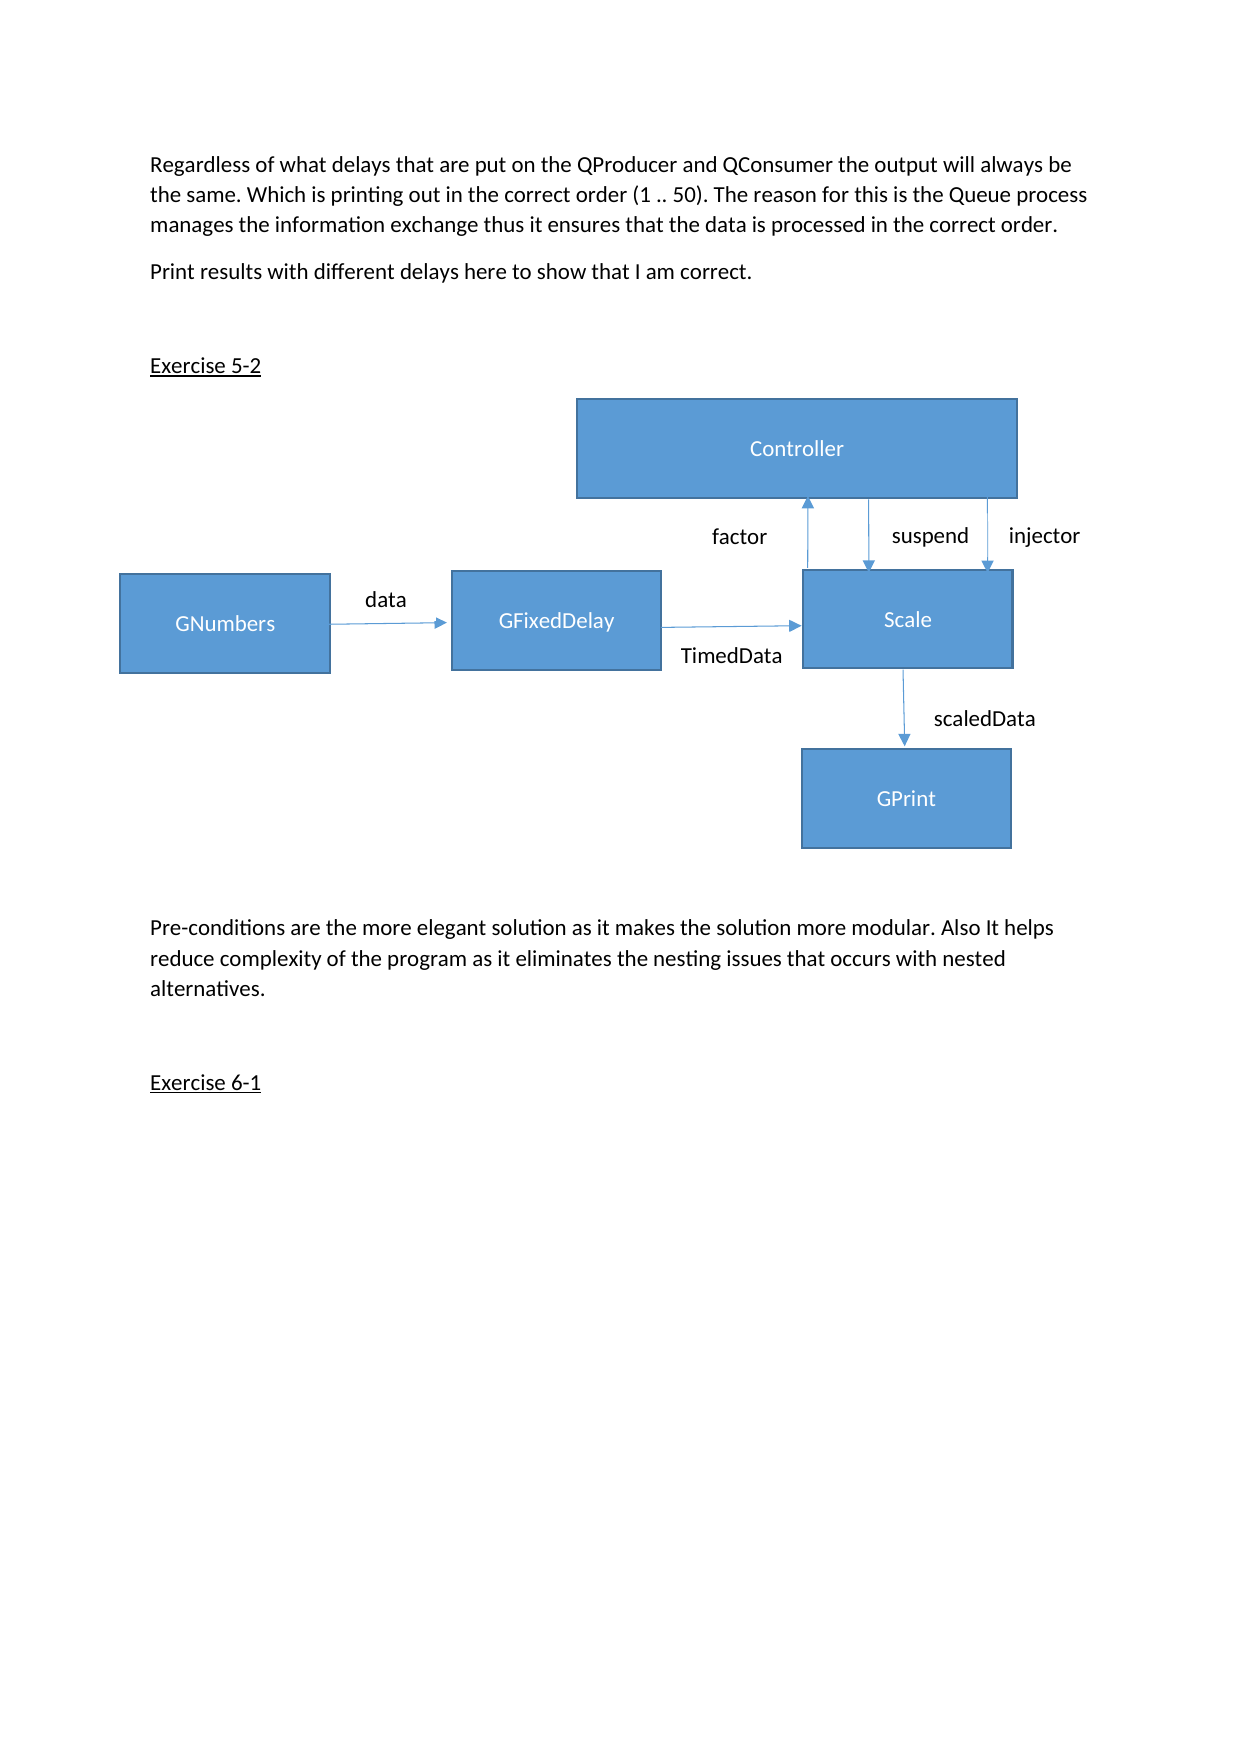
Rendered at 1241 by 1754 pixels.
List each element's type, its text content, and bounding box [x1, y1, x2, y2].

text Print results with different delays here to show that I am correct. [150, 257, 1090, 285]
text Exercise 6-1 [150, 1068, 1090, 1096]
text Exercise 5-2 [150, 351, 1090, 379]
text Pre-conditions are the more elegant solution as it makes the solution more modular. Also It helps reduce complexity of the program as it eliminates the nesting issues that occurs with nested alternatives. [150, 913, 1090, 1002]
text Regardless of what delays that are put on the QProducer and QConsumer the output will always be the same. Which is printing out in the correct order (1 .. 50). The reason for this is the Queue process manages the information exchange thus it ensures that the data is processed in the correct order. [150, 150, 1090, 238]
